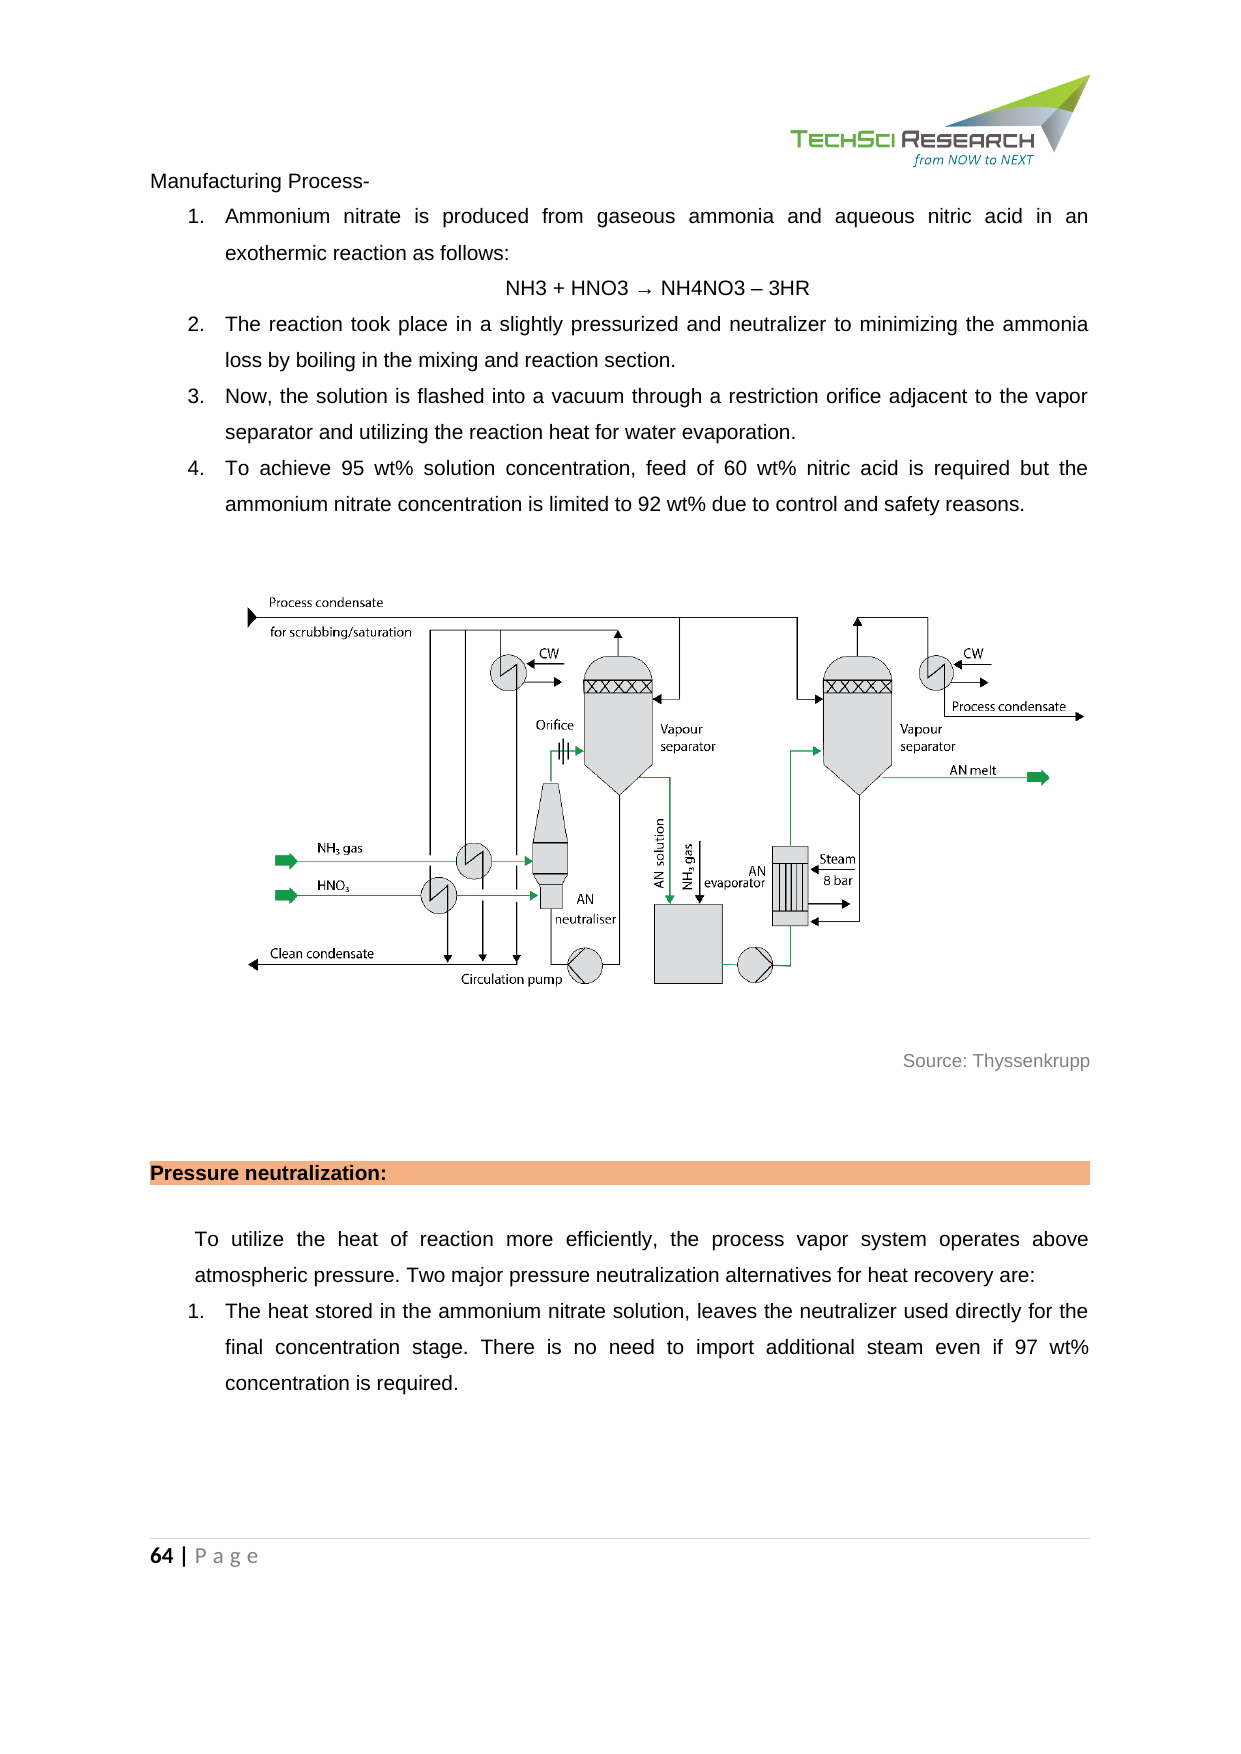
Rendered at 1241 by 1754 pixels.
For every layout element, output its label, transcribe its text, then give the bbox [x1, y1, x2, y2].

list To utilize the heat of reaction more efficiently, the process vapor system operates above atmospheric pressure. Two major pressure neutralization alternatives for heat recovery are: [194, 1227, 1090, 1287]
text Manufacturing Process- [150, 168, 1090, 192]
list The heat stored in the ammonium nitrate solution, leaves the neutralizer used directly for the final concentration stage. There is no need to import additional steam even if 97 wt% concentration is required. [187, 1299, 1090, 1394]
picture [232, 557, 1091, 1049]
list NH3 + HNO3 → NH4NO3 – 3HR [225, 276, 1090, 300]
list Now, the solution is flashed into a vacuum through a restriction orifice adjacent to the vapor separator and utilizing the reaction heat for water evaporation. [187, 384, 1090, 444]
picture [788, 73, 1091, 169]
list The reaction took place in a slightly pressurized and neutralizer to minimizing the ammonia loss by boiling in the mixing and reaction section. [187, 312, 1090, 372]
text Pressure neutralization: [150, 1161, 1090, 1185]
list Ammonium nitrate is produced from gaseous ammonia and aqueous nitric acid in an exothermic reaction as follows: [187, 204, 1090, 264]
list To achieve 95 wt% solution concentration, feed of 60 wt% nitric acid is required but the ammonium nitrate concentration is limited to 92 wt% due to control and safety reasons. [187, 456, 1090, 516]
